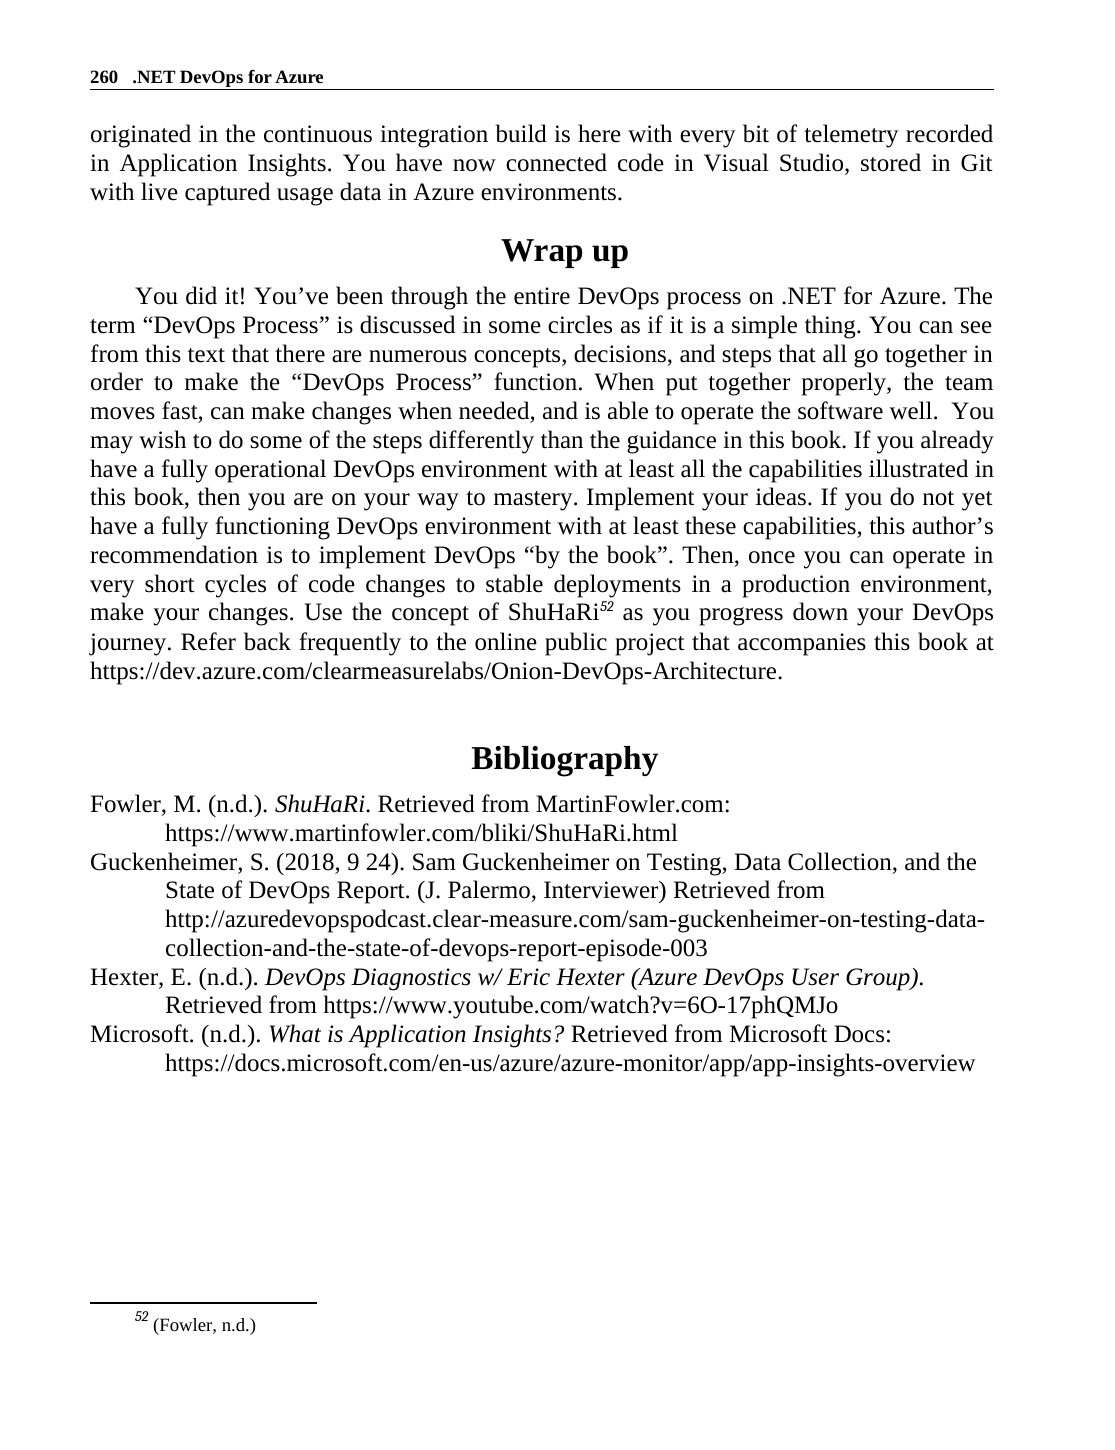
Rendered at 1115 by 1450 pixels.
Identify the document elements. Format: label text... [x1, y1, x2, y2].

subtitle Wrap up [90, 230, 994, 269]
text You did it! You’ve been through the entire DevOps process on .NET for Azure. The term “DevOps Process” is discussed in some circles as if it is a simple thing. You can see from this text that there are numerous concepts, decisions, and steps that all go together in order to make the “DevOps Process” function. When put together properly, the team moves fast, can make changes when needed, and is able to operate the software well. You may wish to do some of the steps differently than the guidance in this book. If you already have a fully operational DevOps environment with at least all the capabilities illustrated in this book, then you are on your way to mastery. Implement your ideas. If you do not yet have a fully functioning DevOps environment with at least these capabilities, this author’s recommendation is to implement DevOps “by the book”. Then, once you can operate in very short cycles of code changes to stable deployments in a production environment, make your changes. Use the concept of ShuHaRi as you progress down your DevOps journey. Refer back frequently to the online public project that accompanies this book at https://dev.azure.com/clearmeasurelabs/Onion-DevOps-Architecture. [90, 281, 994, 684]
